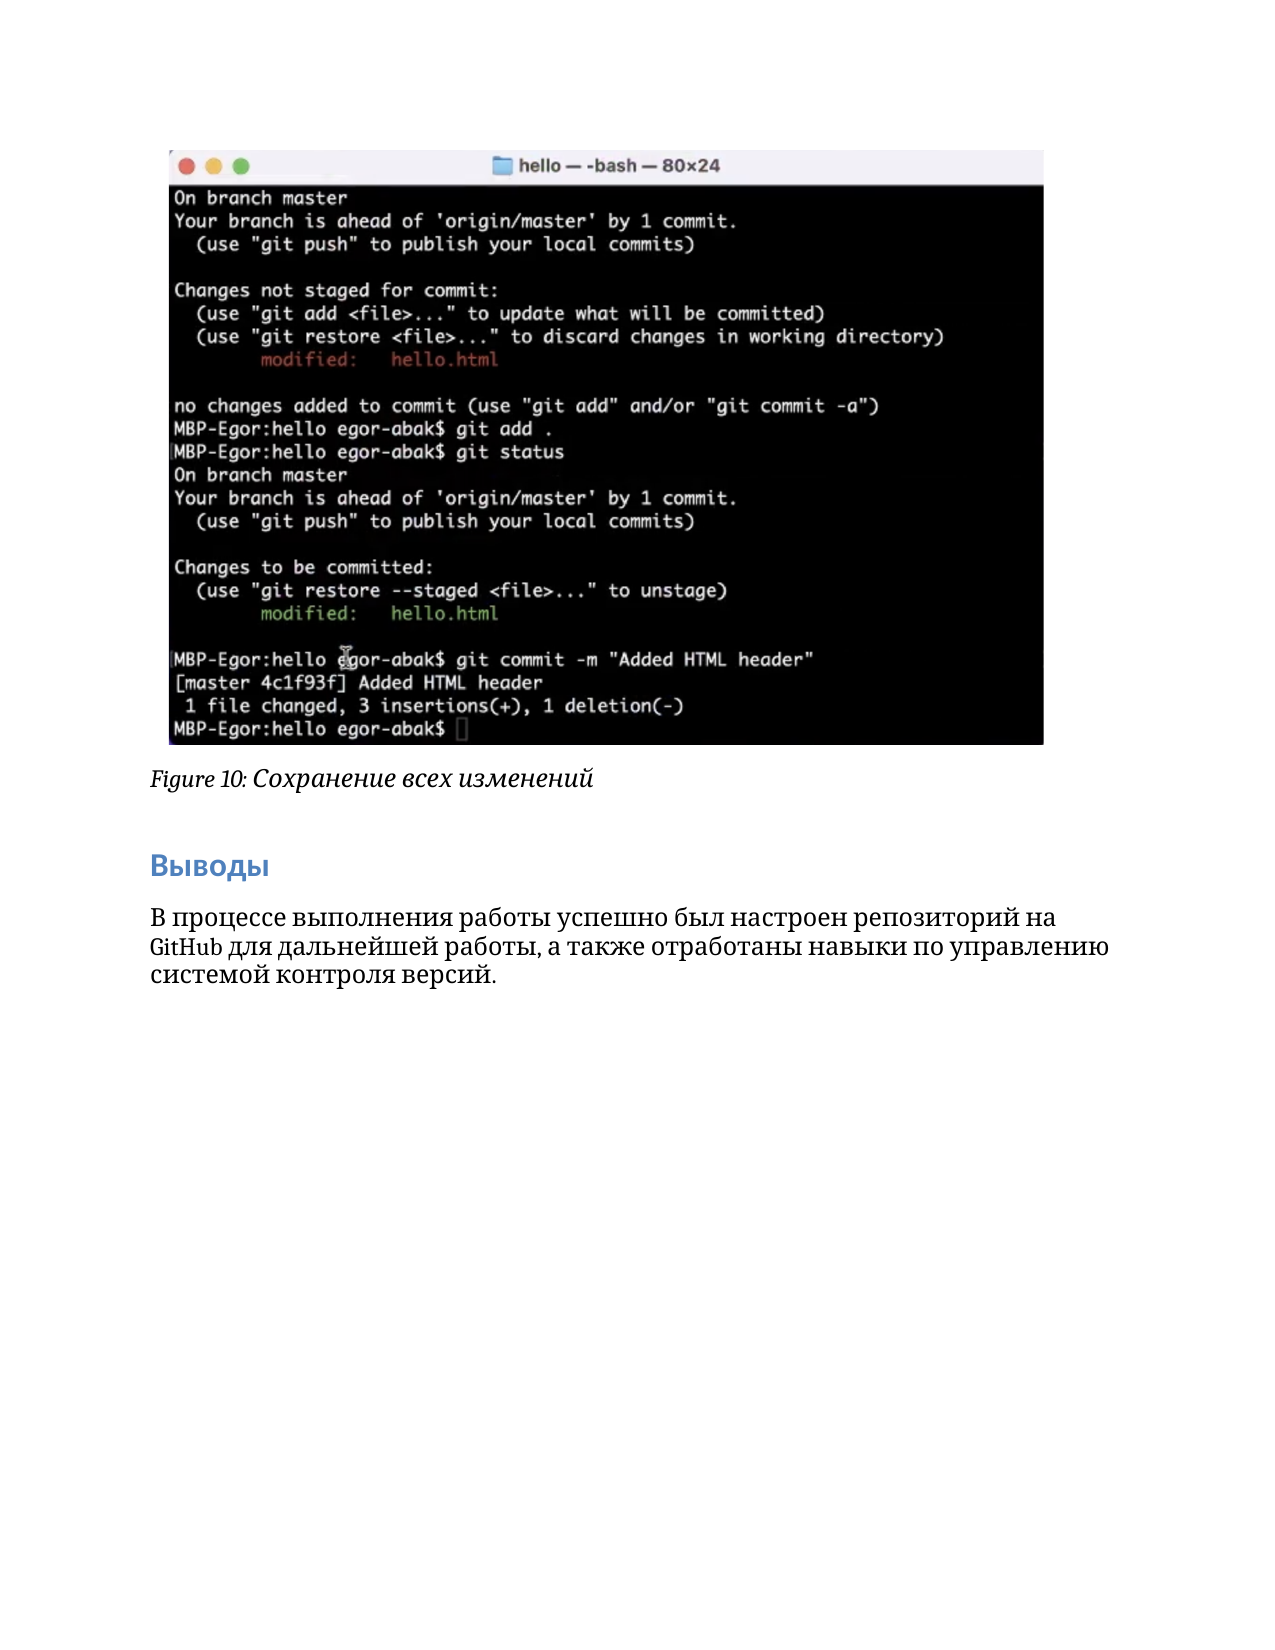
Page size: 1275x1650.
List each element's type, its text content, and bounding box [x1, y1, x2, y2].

text Figure 10: Сохранение всех изменений [150, 765, 1125, 794]
subtitle Выводы [150, 844, 1125, 885]
text В процессе выполнения работы успешно был настроен репозиторий на GitHub для дальнейшей работы, а также отработаны навыки по управлению системой контроля версий. [150, 904, 1125, 990]
picture [168, 150, 1044, 745]
